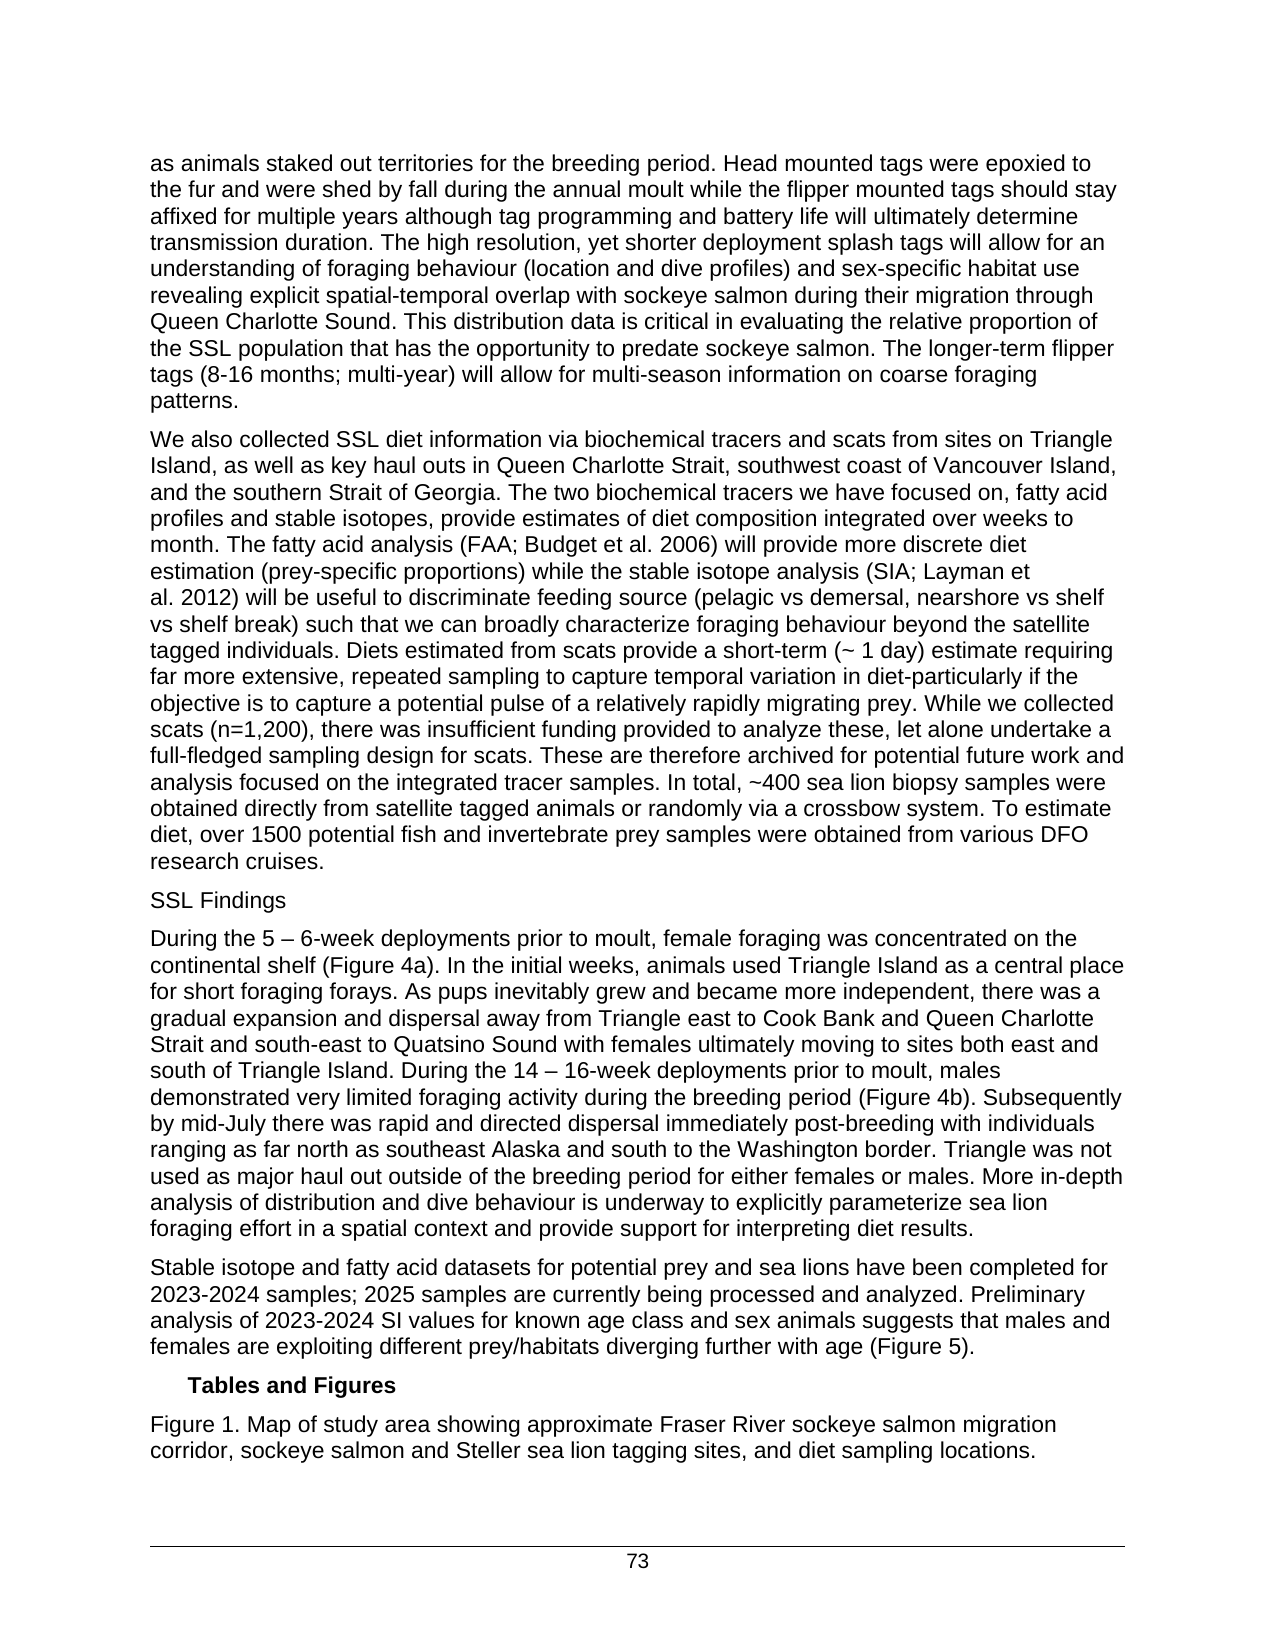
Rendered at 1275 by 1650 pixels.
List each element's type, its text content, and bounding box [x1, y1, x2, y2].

text Stable isotope and fatty acid datasets for potential prey and sea lions have been completed for 2023-2024 samples; 2025 samples are currently being processed and analyzed. Preliminary analysis of 2023-2024 SI values for known age class and sex animals suggests that males and females are exploiting different prey/habitats diverging further with age (Figure 5). [150, 1254, 1125, 1359]
text SSL Findings [150, 887, 1125, 913]
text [150, 150, 1125, 413]
text During the 5 – 6-week deployments prior to moult, female foraging was concentrated on the continental shelf (Figure 4a). In the initial weeks, animals used Triangle Island as a central place for short foraging forays. As pups inevitably grew and became more independent, there was a gradual expansion and dispersal away from Triangle east to Cook Bank and Queen Charlotte Strait and south-east to Quatsino Sound with females ultimately moving to sites both east and south of Triangle Island. During the 14 – 16-week deployments prior to moult, males demonstrated very limited foraging activity during the breeding period (Figure 4b). Subsequently by mid-July there was rapid and directed dispersal immediately post-breeding with individuals ranging as far north as southeast Alaska and south to the Washington border. Triangle was not used as major haul out outside of the breeding period for either females or males. More in-depth analysis of distribution and dive behaviour is underway to explicitly parameterize sea lion foraging effort in a spatial context and provide support for interpreting diet results. [150, 925, 1125, 1242]
text Figure 1. Map of study area showing approximate Fraser River sockeye salmon migration corridor, sockeye salmon and Steller sea lion tagging sites, and diet sampling locations. [150, 1411, 1125, 1464]
text We also collected SSL diet information via biochemical tracers and scats from sites on Triangle Island, as well as key haul outs in Queen Charlotte Strait, southwest coast of Vancouver Island, and the southern Strait of Georgia. The two biochemical tracers we have focused on, fatty acid profiles and stable isotopes, provide estimates of diet composition integrated over weeks to month. The fatty acid analysis (FAA; Budget et al. 2006) will provide more discrete diet estimation (prey-specific proportions) while the stable isotope analysis (SIA; Layman et al. 2012) will be useful to discriminate feeding source (pelagic vs demersal, nearshore vs shelf vs shelf break) such that we can broadly characterize foraging behaviour beyond the satellite tagged individuals. Diets estimated from scats provide a short-term (~ 1 day) estimate requiring far more extensive, repeated sampling to capture temporal variation in diet-particularly if the objective is to capture a potential pulse of a relatively rapidly migrating prey. While we collected scats (n=1,200), there was insufficient funding provided to analyze these, let alone undertake a full-fledged sampling design for scats. These are therefore archived for potential future work and analysis focused on the integrated tracer samples. In total, ~400 sea lion biopsy samples were obtained directly from satellite tagged animals or randomly via a crossbow system. To estimate diet, over 1500 potential fish and invertebrate prey samples were obtained from various DFO research cruises. [150, 426, 1125, 874]
subtitle Tables and Figures [187, 1372, 1125, 1398]
